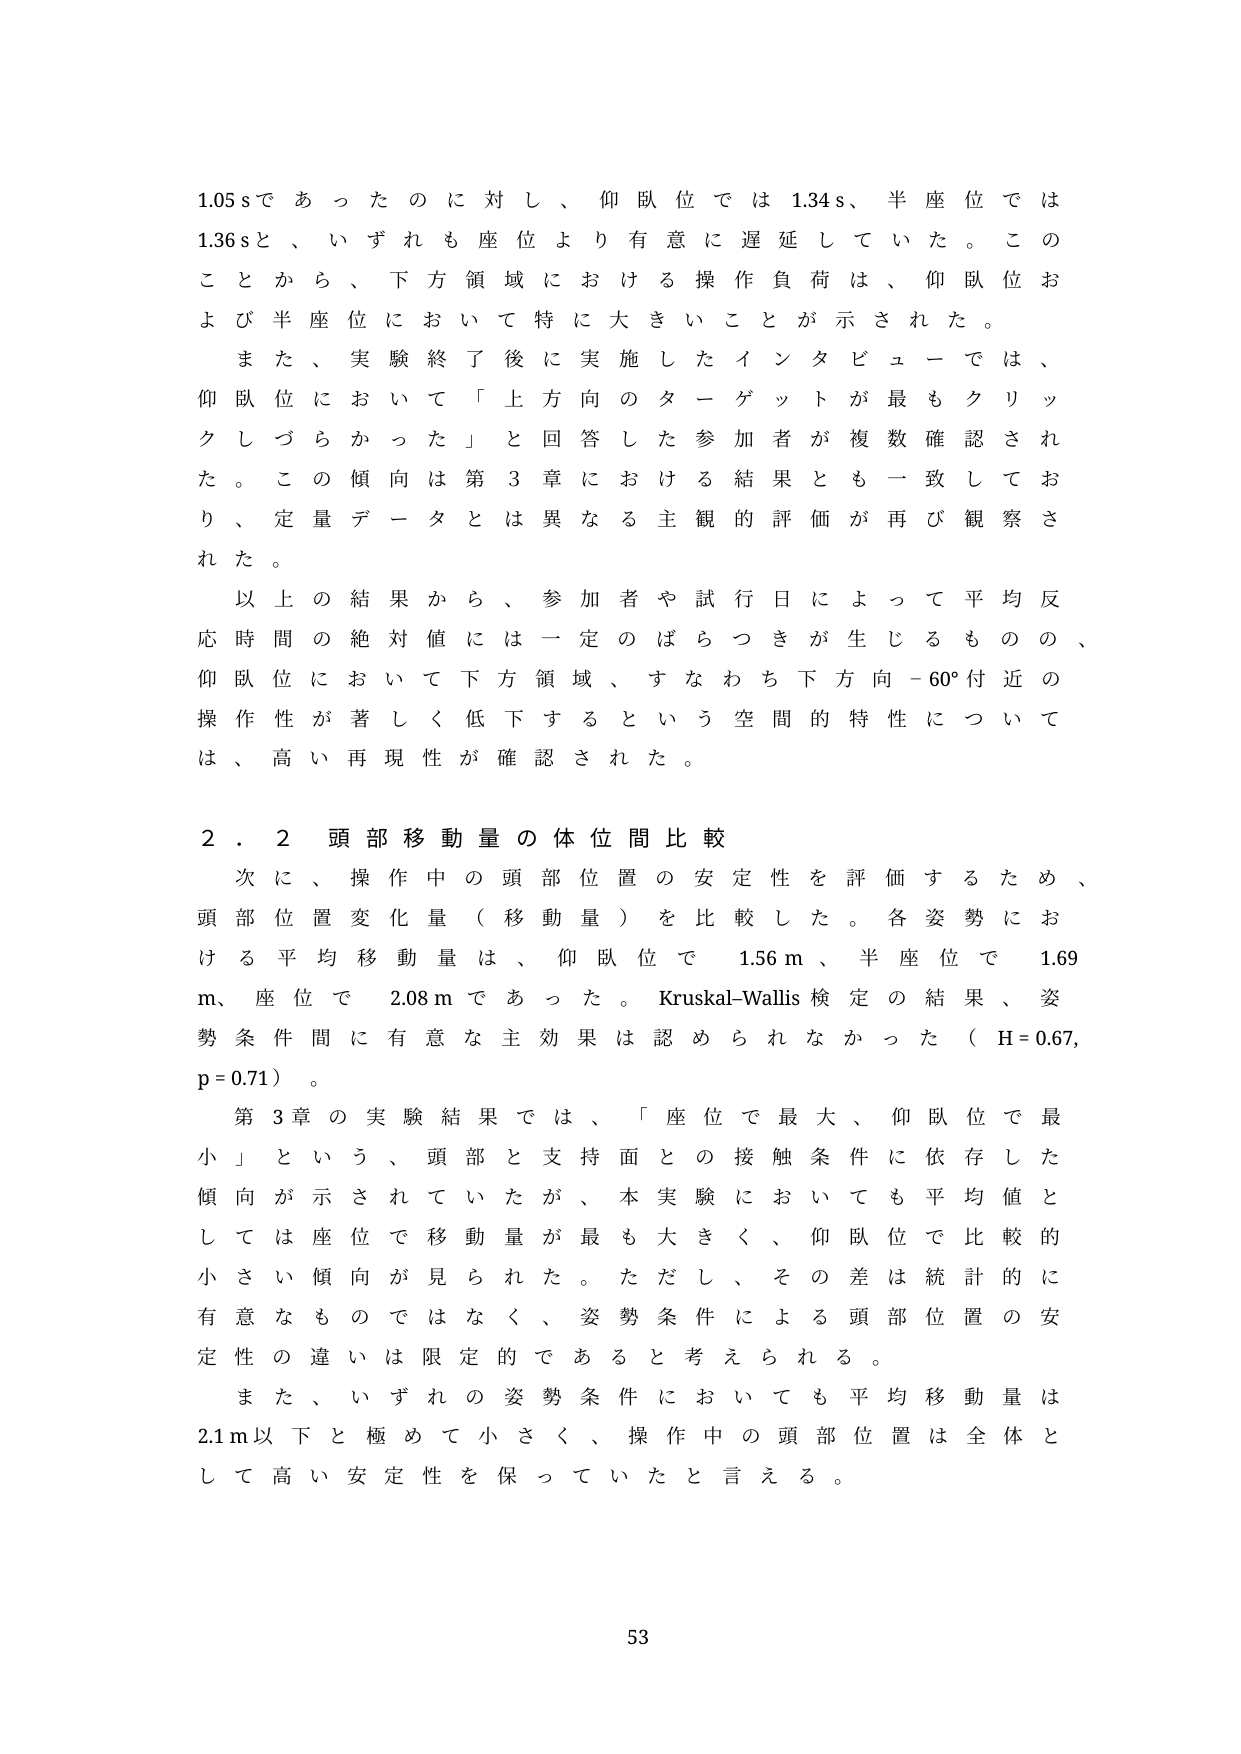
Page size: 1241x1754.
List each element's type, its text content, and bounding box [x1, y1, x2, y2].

text また、いずれの姿勢条件においても平均移動量は 2.1 m 以下と極めて小さく、操作中の頭部位置は全体として高い安定性を保っていたと言える。 [197, 1376, 1078, 1495]
text また、実験終了後に実施したインタビューでは、仰臥位において「上方向のターゲットが最もクリックしづらかった」と回答した参加者が複数確認された。この傾向は第３章における結果とも一致しており、定量データとは異なる主観的評価が再び観察された。 [197, 338, 1078, 578]
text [197, 179, 1078, 338]
text 第3章の実験結果では、「座位で最大、仰臥位で最小」という、頭部と支持面との接触条件に依存した傾向が示されていたが、本実験においても平均値としては座位で移動量が最も大きく、仰臥位で比較的小さい傾向が見られた。ただし、その差は統計的に有意なものではなく、姿勢条件による頭部位置の安定性の違いは限定的であると考えられる。 [197, 1096, 1078, 1376]
subtitle ２．２ 頭部移動量の体位間比較 [197, 817, 1078, 857]
text 以上の結果から、参加者や試行日によって平均反応時間の絶対値には一定のばらつきが生じるものの、仰臥位において下方領域、すなわち下方向−60°付近の操作性が著しく低下するという空間的特性については、高い再現性が確認された。 [197, 578, 1078, 777]
text 次に、操作中の頭部位置の安定性を評価するため、頭部位置変化量（移動量）を比較した。各姿勢における平均移動量は、仰臥位で 1.56 m、半座位で 1.69 m、座位で 2.08 mであった。Kruskal–Wallis 検定の結果、姿勢条件間に有意な主効果は認められなかった（H = 0.67, p = 0.71）。 [197, 857, 1078, 1096]
